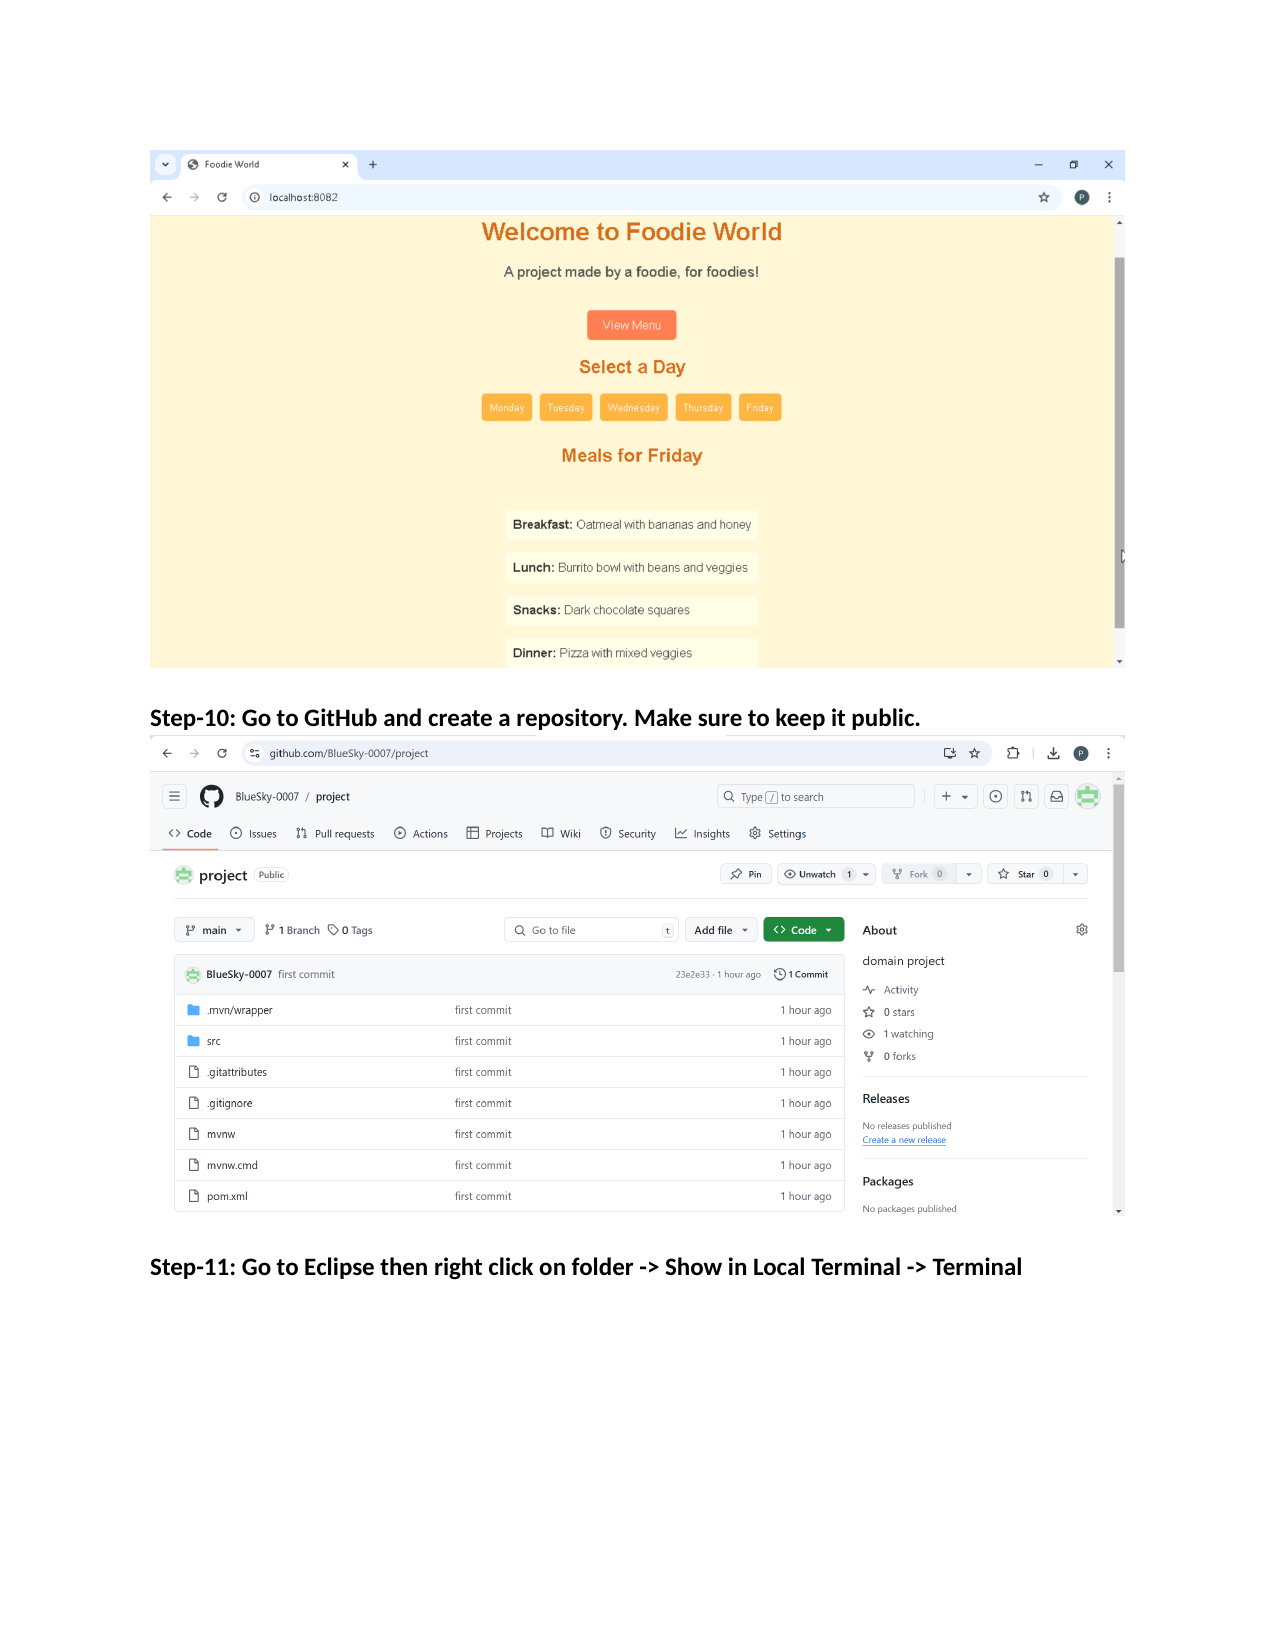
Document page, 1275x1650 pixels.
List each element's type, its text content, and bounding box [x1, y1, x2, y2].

picture [150, 150, 1125, 668]
picture [150, 735, 1125, 1216]
text Step-11: Go to Eclipse then right click on folder -> Show in Local Terminal -> Terminal [150, 1251, 1125, 1281]
text Step-10: Go to GitHub and create a repository. Make sure to keep it public. [150, 702, 1125, 733]
